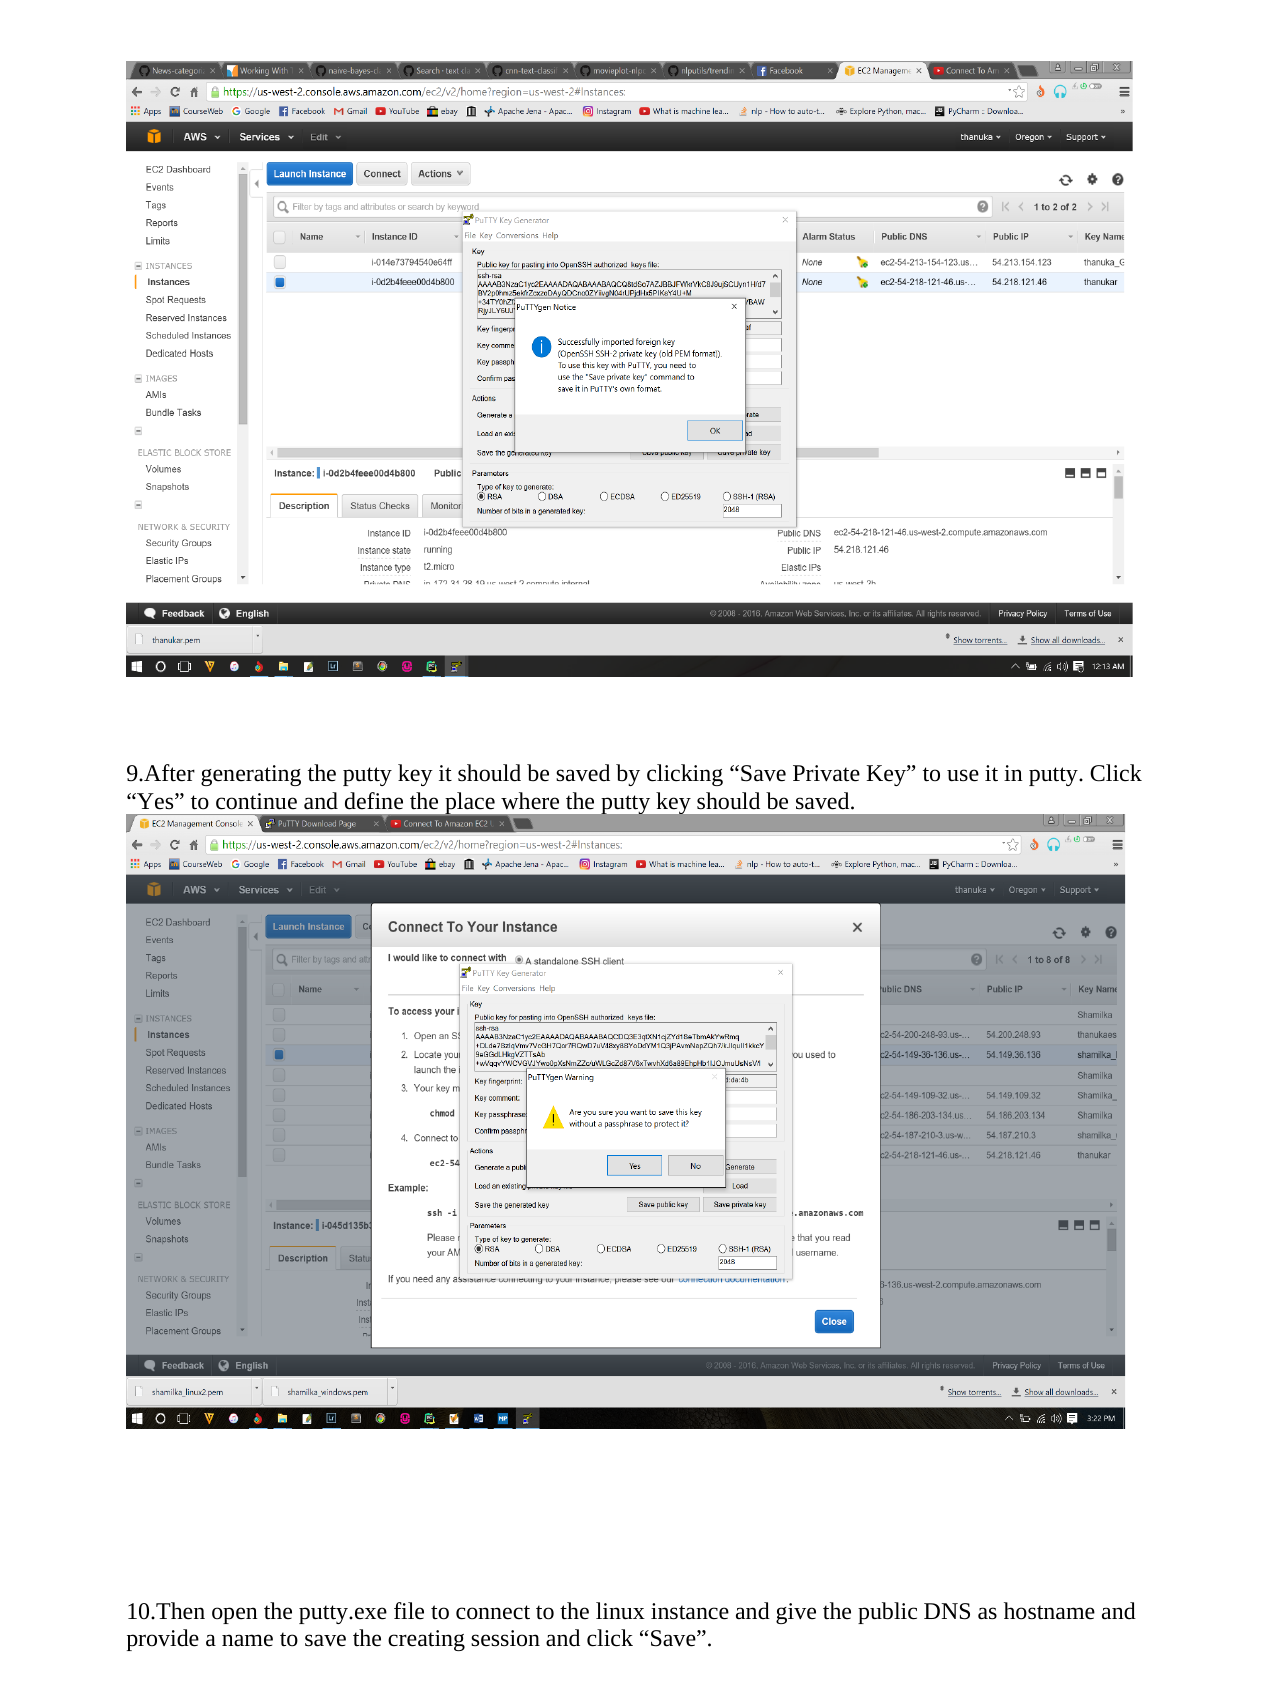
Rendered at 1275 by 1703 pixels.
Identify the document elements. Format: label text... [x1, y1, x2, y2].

picture [126, 814, 1125, 1429]
picture [126, 61, 1133, 677]
text 9.After generating the putty key it should be saved by clicking “Save Private Key” to use it in putty. Click “Yes” to continue and define the place where the putty key should be saved. [126, 759, 1162, 814]
text 10.Then open the putty.exe file to connect to the linux instance and give the public DNS as hostname and provide a name to save the creating session and click “Save”. [126, 1597, 1162, 1652]
